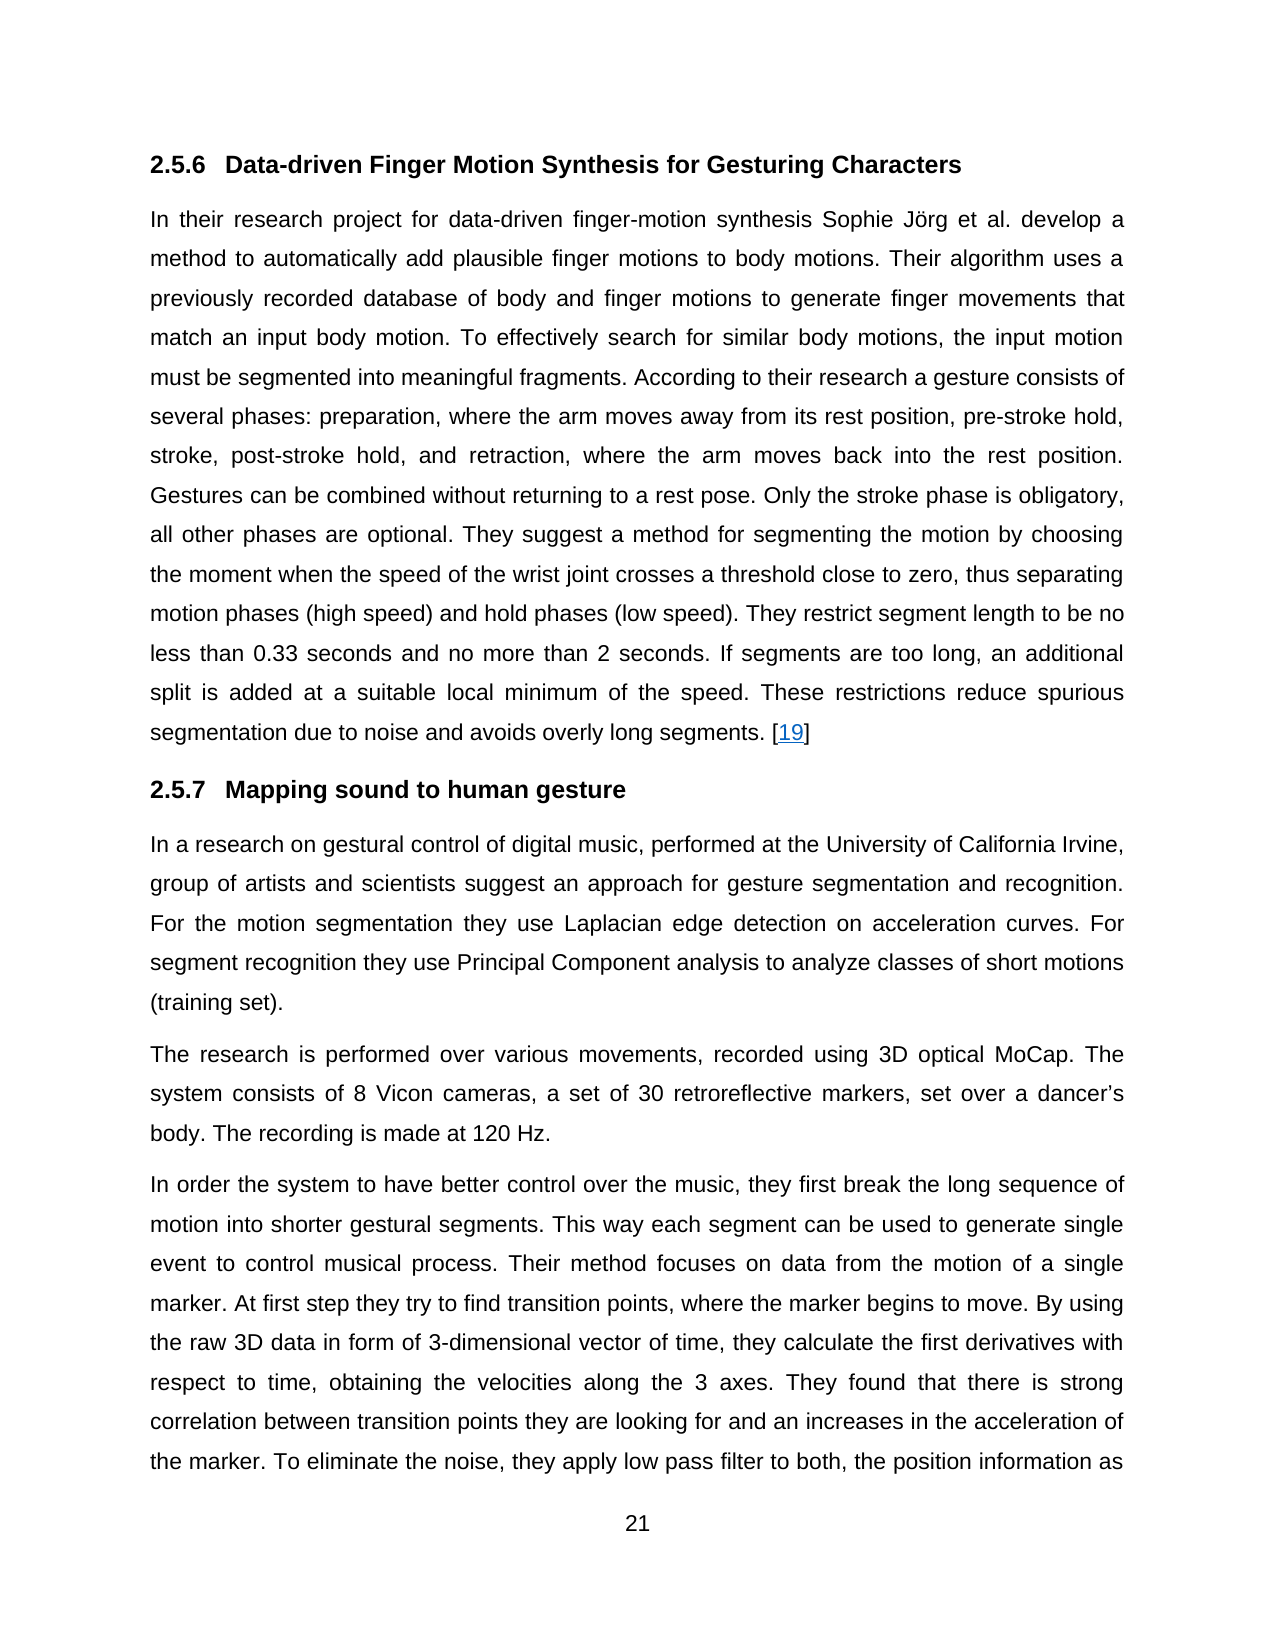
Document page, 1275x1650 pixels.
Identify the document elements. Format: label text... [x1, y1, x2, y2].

text In a research on gestural control of digital music, performed at the University of California Irvine, group of artists and scientists suggest an approach for gesture segmentation and recognition. For the motion segmentation they use Laplacian edge detection on acceleration curves. For segment recognition they use Principal Component analysis to analyze classes of short motions (training set). [150, 831, 1125, 1015]
text In their research project for data-driven finger-motion synthesis Sophie Jörg et al. develop a method to automatically add plausible finger motions to body motions. Their algorithm uses a previously recorded database of body and finger motions to generate finger movements that match an input body motion. To effectively search for similar body motions, the input motion must be segmented into meaningful fragments. According to their research a gesture consists of several phases: preparation, where the arm moves away from its rest position, pre-stroke hold, stroke, post-stroke hold, and retraction, where the arm moves back into the rest position. Gestures can be combined without returning to a rest pose. Only the stroke phase is obligatory, all other phases are optional. They suggest a method for segmenting the motion by choosing the moment when the speed of the wrist joint crosses a threshold close to zero, thus separating motion phases (high speed) and hold phases (low speed). They restrict segment length to be no less than 0.33 seconds and no more than 2 seconds. If segments are too long, an additional split is added at a suitable local minimum of the speed. These restrictions reduce spurious segmentation due to noise and avoids overly long segments. [19] [150, 206, 1125, 745]
subtitle Data-driven Finger Motion Synthesis for Gesturing Characters [150, 150, 1125, 179]
text The research is performed over various movements, recorded using 3D optical MoCap. The system consists of 8 Vicon cameras, a set of 30 retroreflective markers, set over a dancer’s body. The recording is made at 120 Hz. [150, 1041, 1125, 1146]
subtitle Mapping sound to human gesture [150, 775, 1125, 804]
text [150, 1171, 1125, 1474]
